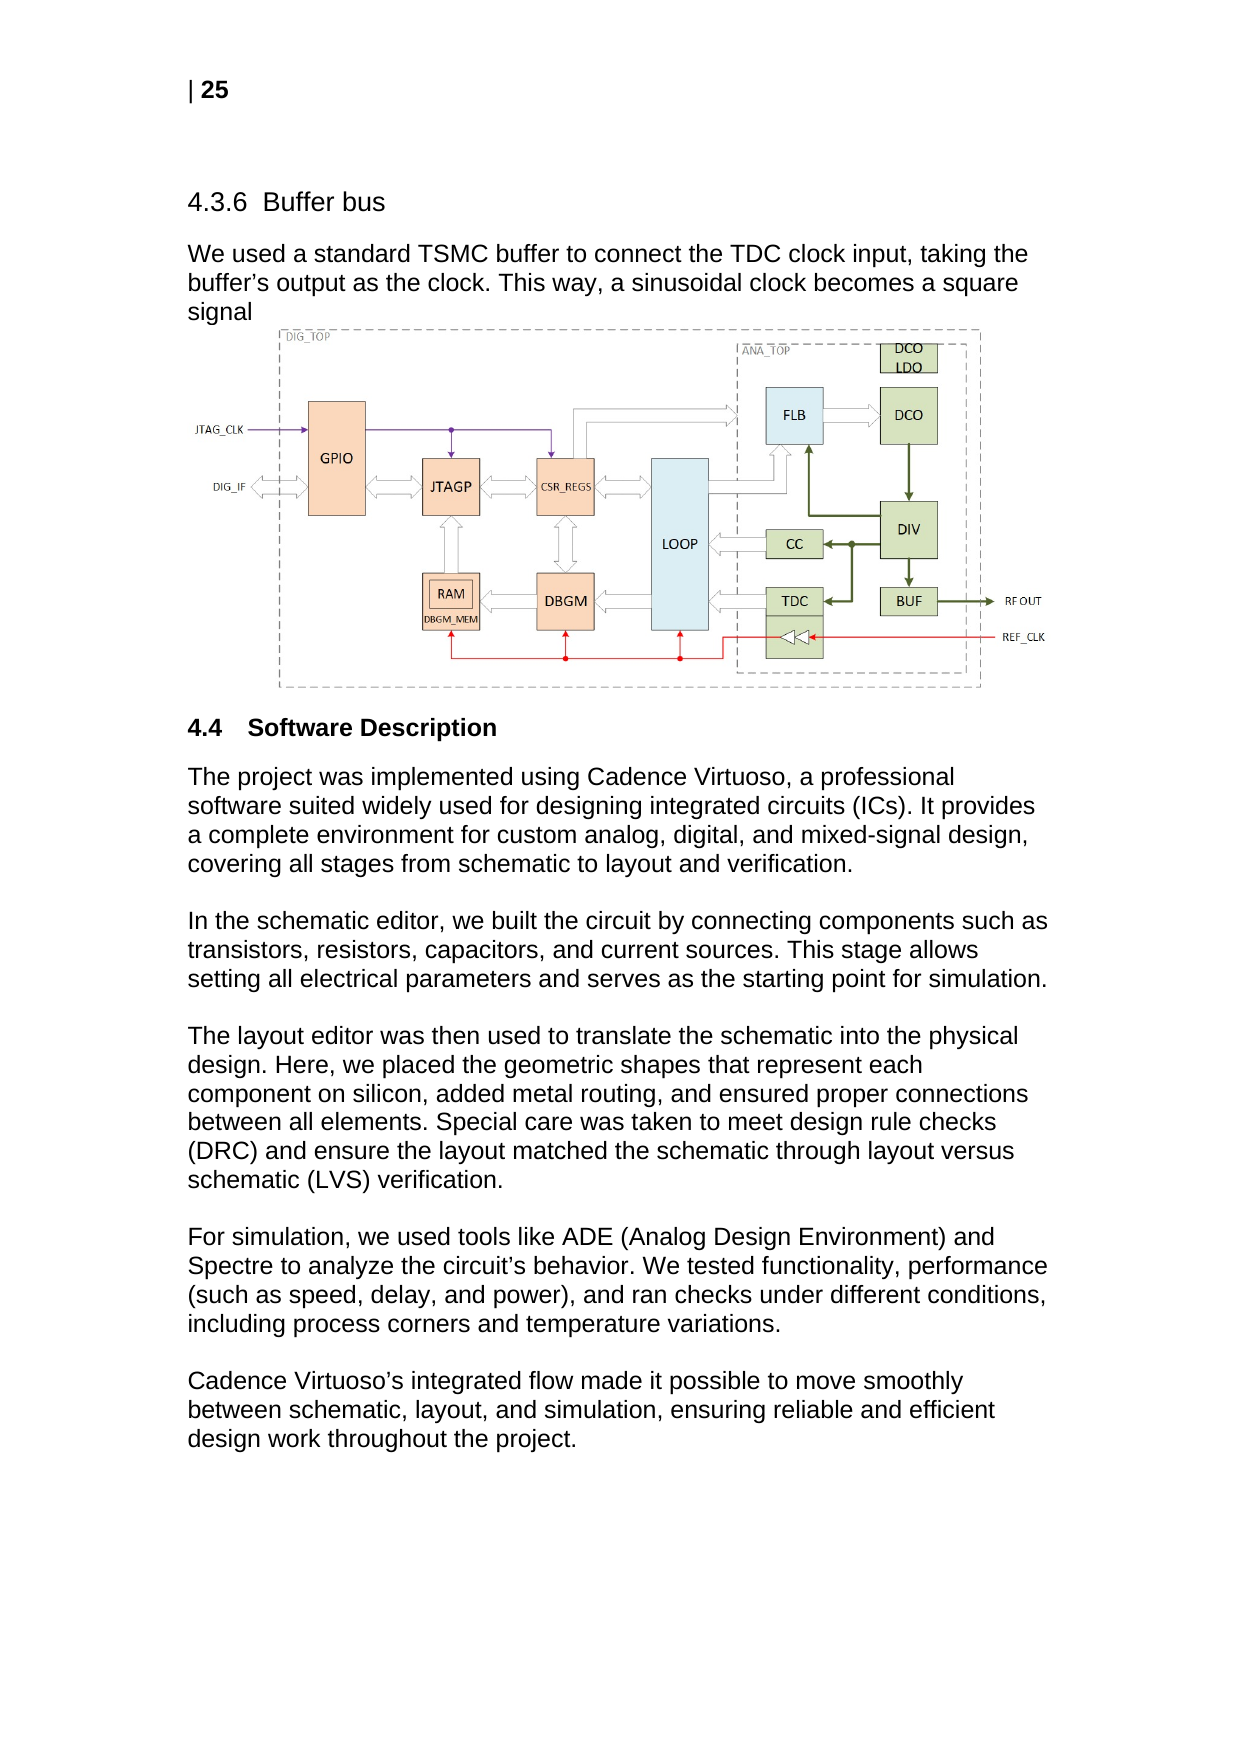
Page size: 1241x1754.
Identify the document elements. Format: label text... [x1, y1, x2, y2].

text Cadence Virtuoso’s integrated flow made it possible to move smoothly between schematic, layout, and simulation, ensuring reliable and efficient design work throughout the project. [187, 1366, 1053, 1452]
subtitle Software Description [187, 713, 1053, 742]
text The project was implemented using Cadence Virtuoso, a professional software suited widely used for designing integrated circuits (ICs). It provides a complete environment for custom analog, digital, and mixed-signal design, covering all stages from schematic to layout and verification. [187, 762, 1053, 877]
picture [187, 325, 1052, 688]
text The layout editor was then used to translate the schematic into the physical design. Here, we placed the geometric shapes that represent each component on silicon, added metal routing, and ensured proper connections between all elements. Special care was taken to meet design rule checks (DRC) and ensure the layout matched the schematic through layout versus schematic (LVS) verification. [187, 1021, 1053, 1194]
subtitle Buffer bus [187, 186, 1053, 217]
text For simulation, we used tools like ADE (Analog Design Environment) and Spectre to analyze the circuit’s behavior. We tested functionality, performance (such as speed, delay, and power), and ran checks under different conditions, including process corners and temperature variations. [187, 1222, 1053, 1337]
text In the schematic editor, we built the circuit by connecting components such as transistors, resistors, capacitors, and current sources. This stage allows setting all electrical parameters and serves as the starting point for simulation. [187, 906, 1053, 992]
